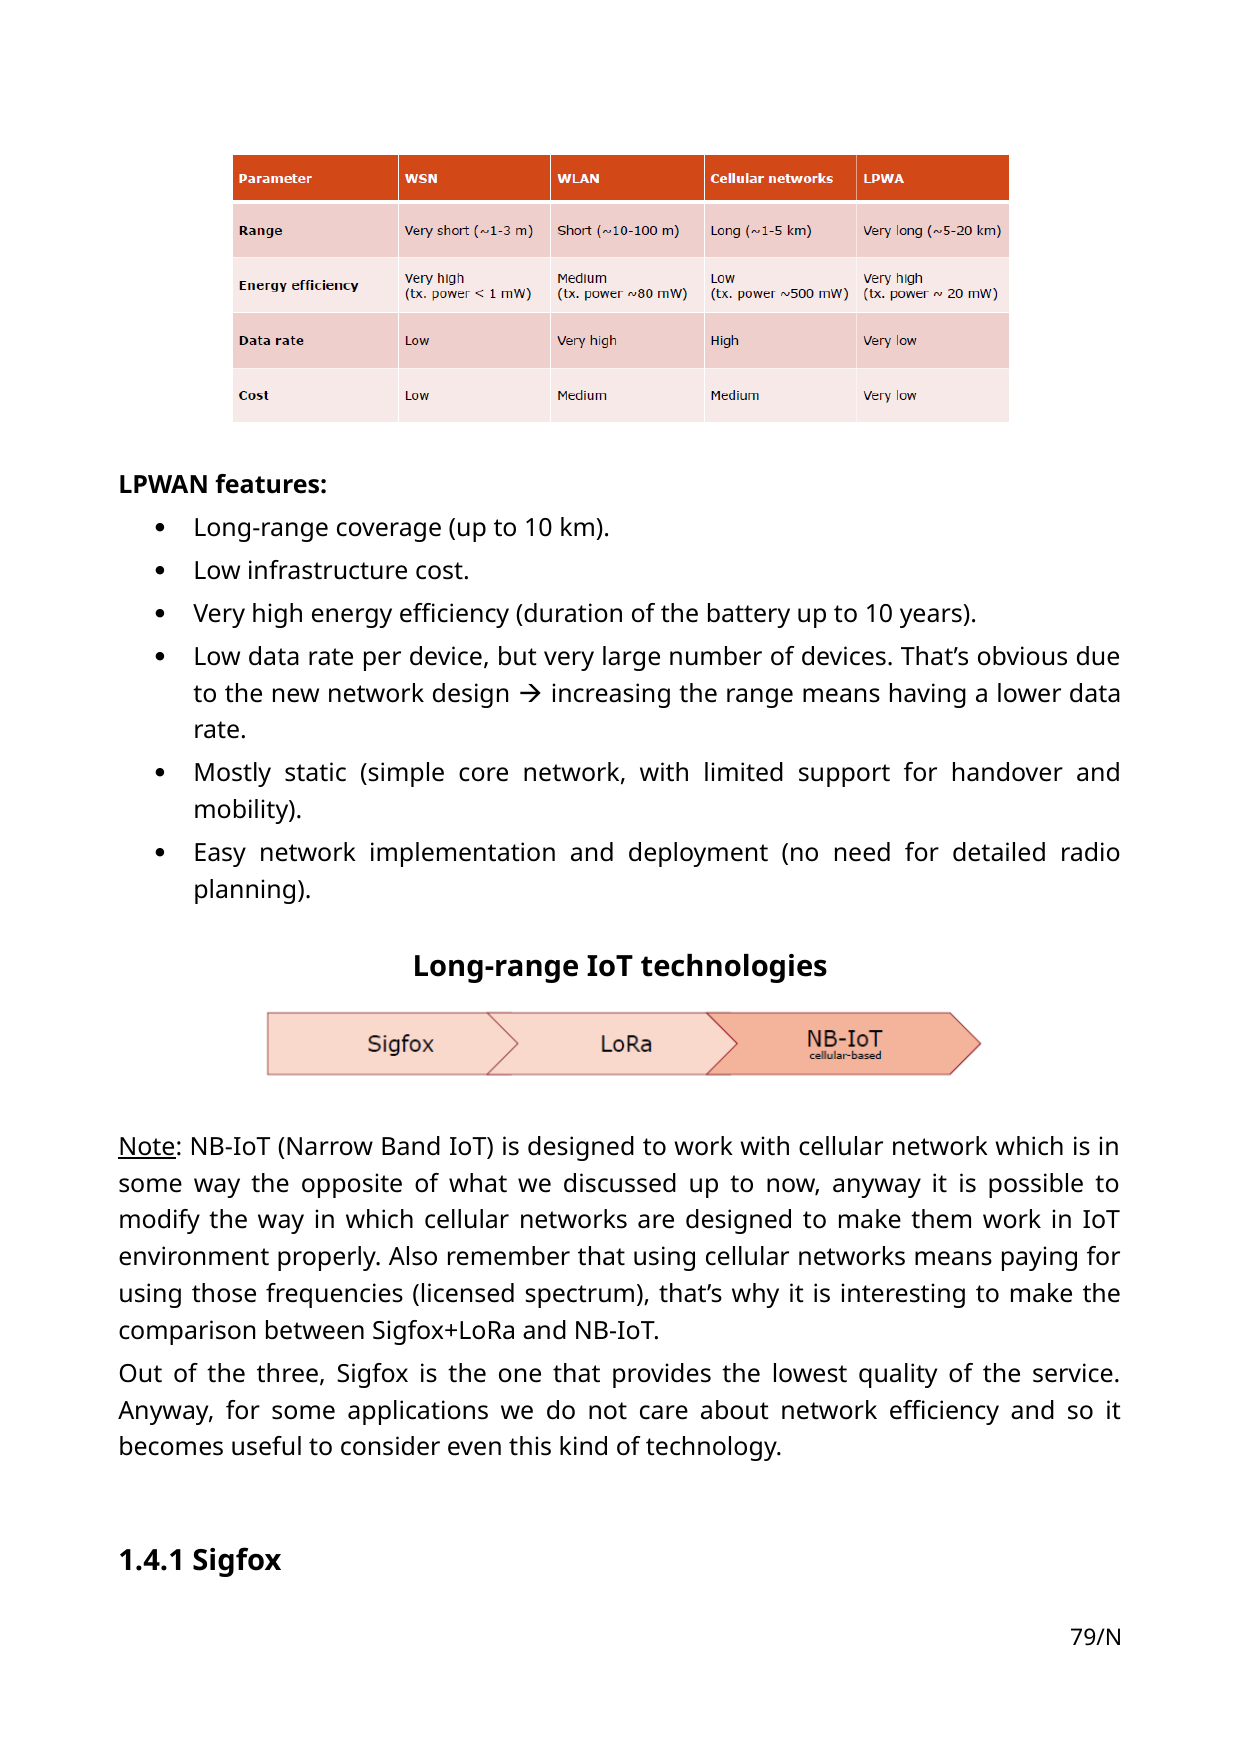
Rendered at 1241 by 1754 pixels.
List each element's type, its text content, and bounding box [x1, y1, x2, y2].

list Easy network implementation and deployment (no need for detailed radio planning). [156, 835, 1122, 906]
text LPWAN features: [118, 466, 1122, 500]
list Long-range coverage (up to 10 km). [156, 509, 1122, 543]
text Out of the three, Sigfox is the one that provides the lowest quality of the service. Anyway, for some applications we do not care about network efficiency and so it becomes useful to consider even this kind of technology. [118, 1356, 1122, 1463]
text Note: NB-IoT (Narrow Band IoT) is designed to work with cellular network which is in some way the opposite of what we discussed up to now, anyway it is possible to modify the way in which cellular networks are designed to make them work in IoT environment properly. Also remember that using cellular networks means paying for using those frequencies (licensed spectrum), that’s why it is interesting to make the comparison between Sigfox+LoRa and NB-IoT. [118, 1129, 1122, 1347]
list Low infrastructure cost. [156, 552, 1122, 586]
text Long-range IoT technologies [118, 945, 1122, 985]
picture [226, 147, 1014, 428]
list Mostly static (simple core network, with limited support for handover and mobility). [156, 755, 1122, 826]
list Very high energy efficiency (duration of the battery up to 10 years). [156, 595, 1122, 629]
list Low data rate per device, but very large number of devices. That’s obvious due to the new network design increasing the range means having a lower data rate. [156, 638, 1122, 746]
picture [249, 994, 992, 1090]
subtitle 1.4.1 Sigfox [118, 1539, 1122, 1579]
